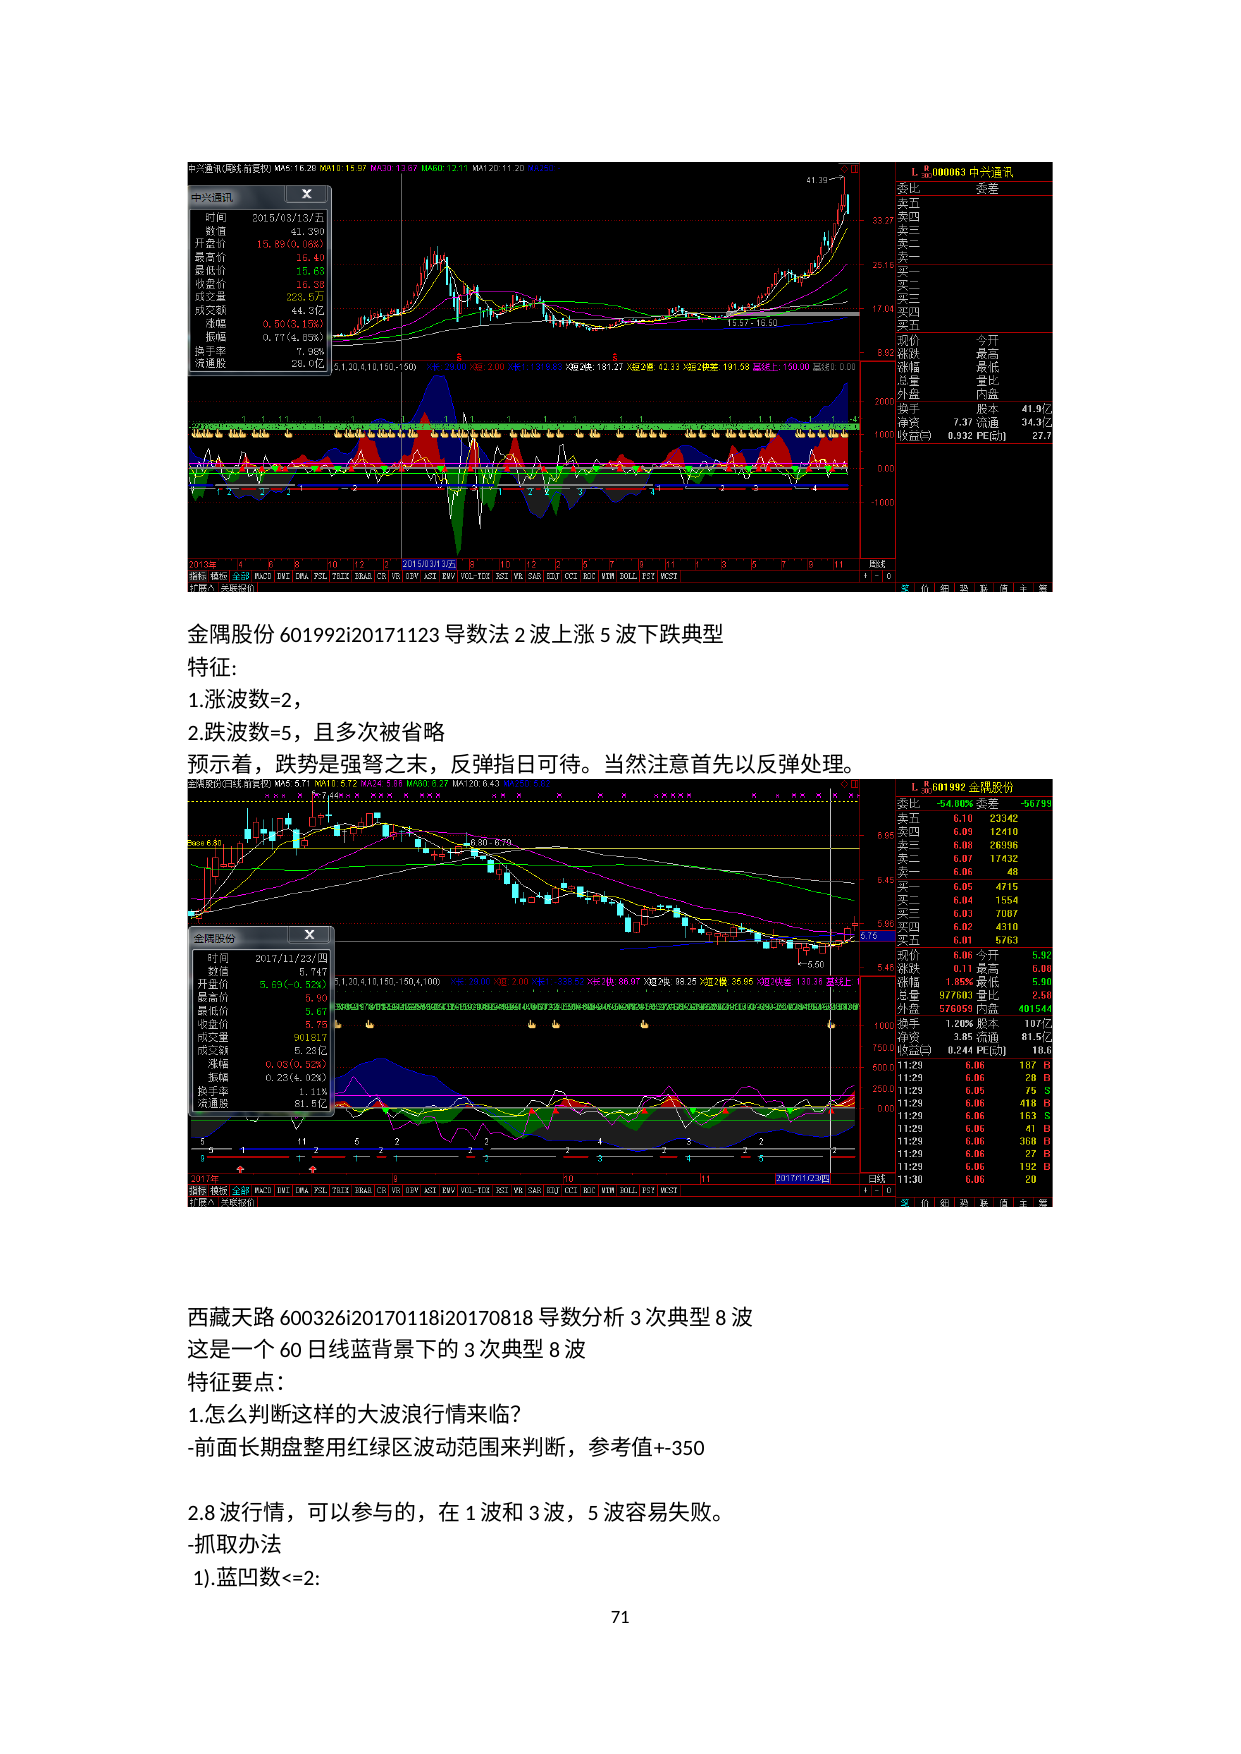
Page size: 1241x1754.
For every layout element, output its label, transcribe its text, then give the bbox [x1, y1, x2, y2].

text 1.怎么判断这样的大波浪行情来临？ [187, 1397, 1053, 1429]
picture [187, 779, 1053, 1207]
text 特征要点： [187, 1364, 1053, 1397]
text 这是一个60日线蓝背景下的3次典型8波 [187, 1332, 1053, 1364]
text 金隅股份601992i20171123导数法2波上涨5波下跌典型 [187, 617, 1053, 649]
text 西藏天路600326i20170118i20170818导数分析3次典型8波 [187, 1299, 1053, 1332]
text 特征: [187, 649, 1053, 682]
text -抓取办法 [187, 1527, 1053, 1559]
text 2.8波行情，可以参与的，在1波和3波，5波容易失败。 [187, 1494, 1053, 1527]
picture [187, 162, 1053, 592]
text 2.跌波数=5，且多次被省略 [187, 714, 1053, 747]
text -前面长期盘整用红绿区波动范围来判断，参考值+-350 [187, 1429, 1053, 1462]
text 1).蓝凹数<=2: [187, 1559, 1053, 1592]
text 预示着，跌势是强弩之末，反弹指日可待。当然注意首先以反弹处理。 [187, 747, 1053, 779]
text 1.涨波数=2， [187, 682, 1053, 714]
